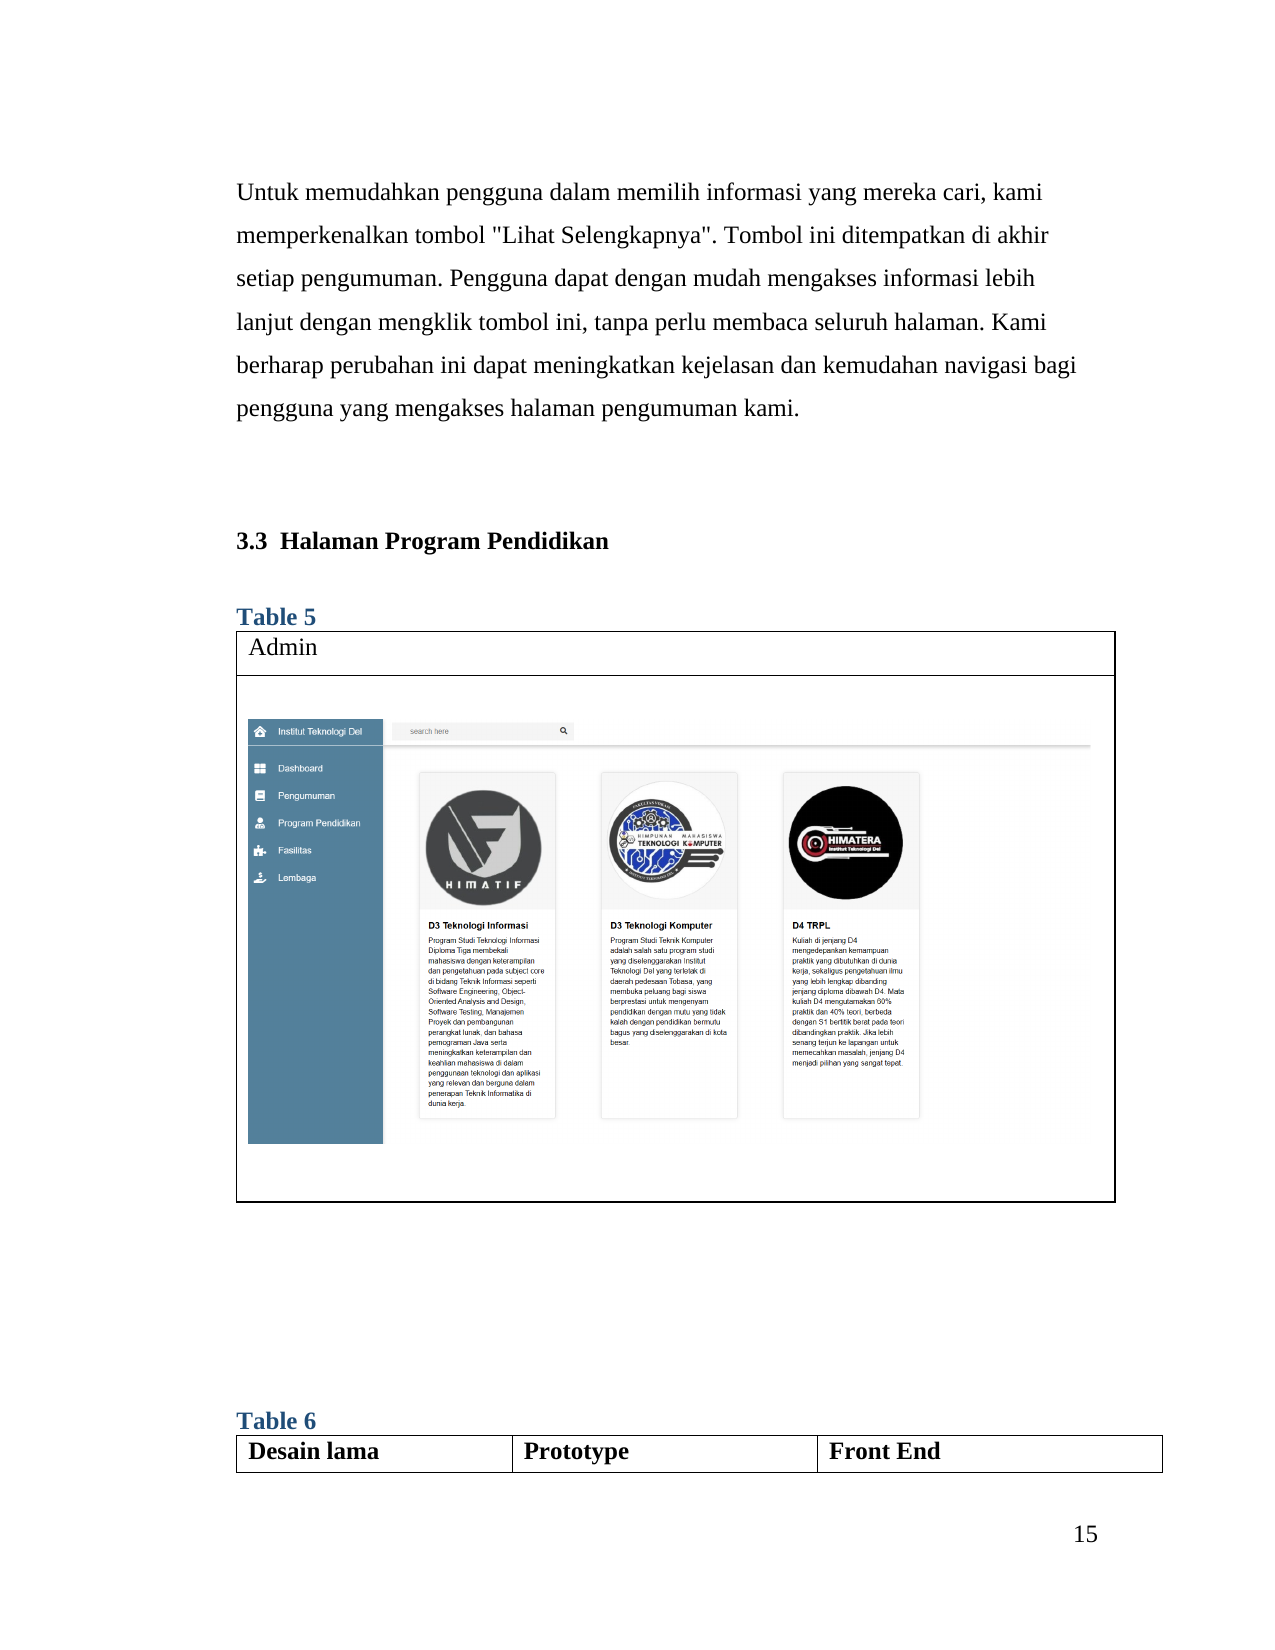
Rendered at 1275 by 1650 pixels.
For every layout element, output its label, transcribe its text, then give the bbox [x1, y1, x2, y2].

picture [248, 719, 1091, 1144]
subtitle Halaman Program Pendidikan [236, 526, 1098, 555]
subtitle Table 5 [236, 602, 1098, 631]
text Untuk memudahkan pengguna dalam memilih informasi yang mereka cari, kami memperkenalkan tombol "Lihat Selengkapnya". Tombol ini ditempatkan di akhir setiap pengumuman. Pengguna dapat dengan mudah mengakses informasi lebih lanjut dengan mengklik tombol ini, tanpa perlu membaca seluruh halaman. Kami berharap perubahan ini dapat meningkatkan kejelasan dan kemudahan navigasi bagi pengguna yang mengakses halaman pengumuman kami. [236, 177, 1098, 422]
table_header Front End [818, 1436, 1162, 1472]
table_header Admin [237, 632, 1114, 675]
table_header Prototype [513, 1436, 817, 1472]
table_header Desain lama [237, 1436, 512, 1472]
table_cell [237, 676, 1114, 1201]
subtitle Table 6 [236, 1406, 1098, 1435]
